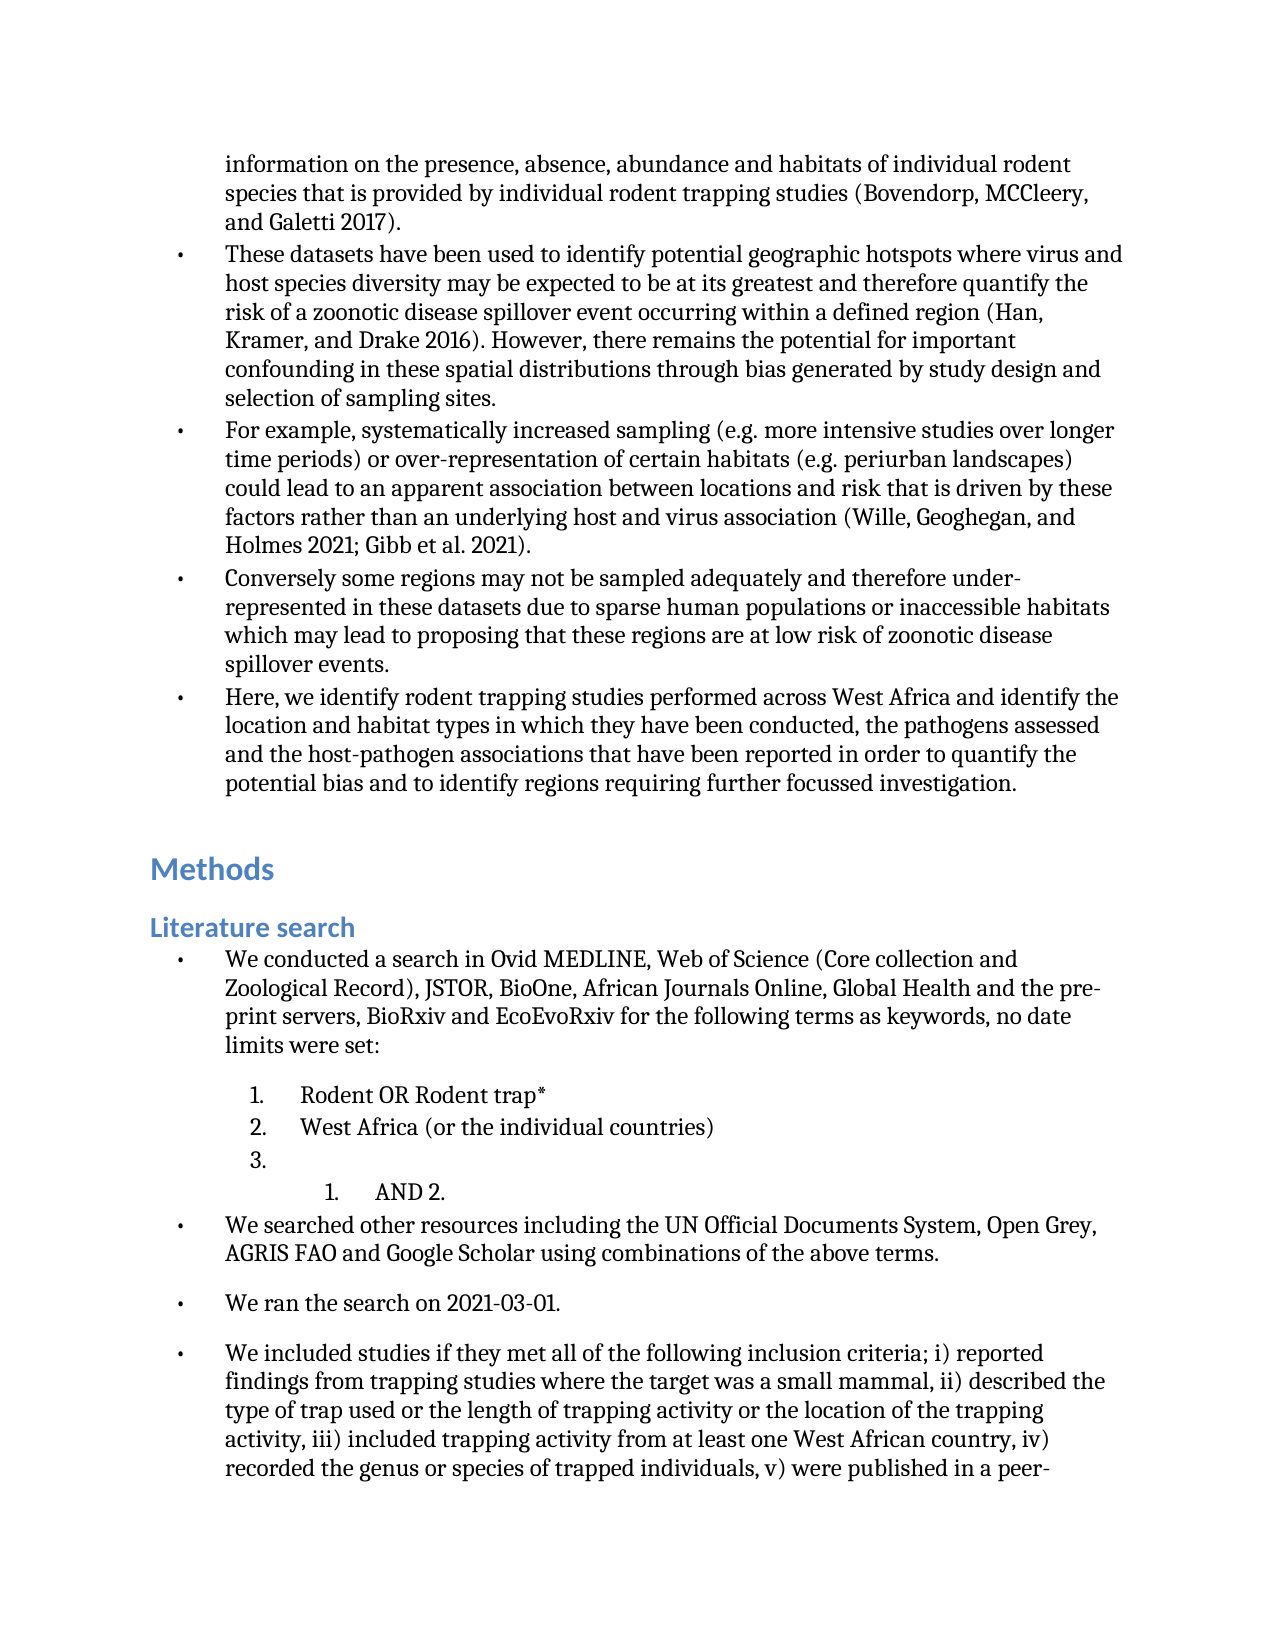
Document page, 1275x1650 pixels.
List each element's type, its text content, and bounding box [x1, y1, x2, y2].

list AND 2. [325, 1178, 1125, 1207]
list We ran the search on 2021-03-01. [175, 1289, 1125, 1318]
list Rodent OR Rodent trap* [250, 1081, 1125, 1109]
list We conducted a search in Ovid MEDLINE, Web of Science (Core collection and Zoological Record), JSTOR, BioOne, African Journals Online, Global Health and the pre-print servers, BioRxiv and EcoEvoRxiv for the following terms as keywords, no date limits were set: [175, 945, 1125, 1060]
list Conversely some regions may not be sampled adequately and therefore under-represented in these datasets due to sparse human populations or inaccessible habitats which may lead to proposing that these regions are at low risk of zoonotic disease spillover events. [175, 564, 1125, 679]
list We searched other resources including the UN Official Documents System, Open Grey, AGRIS FAO and Google Scholar using combinations of the above terms. [175, 1211, 1125, 1268]
list Here, we identify rodent trapping studies performed across West Africa and identify the location and habitat types in which they have been conducted, the pathogens assessed and the host-pathogen associations that have been reported in order to quantify the potential bias and to identify regions requiring further focussed investigation. [175, 682, 1125, 797]
subtitle Methods [150, 847, 1125, 888]
list West Africa (or the individual countries) [250, 1113, 1125, 1142]
subtitle Literature search [150, 909, 1125, 945]
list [175, 150, 1125, 236]
list For example, systematically increased sampling (e.g. more intensive studies over longer time periods) or over-representation of certain habitats (e.g. periurban landscapes) could lead to an apparent association between locations and risk that is driven by these factors rather than an underlying host and virus association (Wille, Geoghegan, and Holmes 2021; Gibb et al. 2021). [175, 416, 1125, 560]
list These datasets have been used to identify potential geographic hotspots where virus and host species diversity may be expected to be at its greatest and therefore quantify the risk of a zoonotic disease spillover event occurring within a defined region (Han, Kramer, and Drake 2016). However, there remains the potential for important confounding in these spatial distributions through bias generated by study design and selection of sampling sites. [175, 240, 1125, 412]
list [175, 1338, 1125, 1482]
